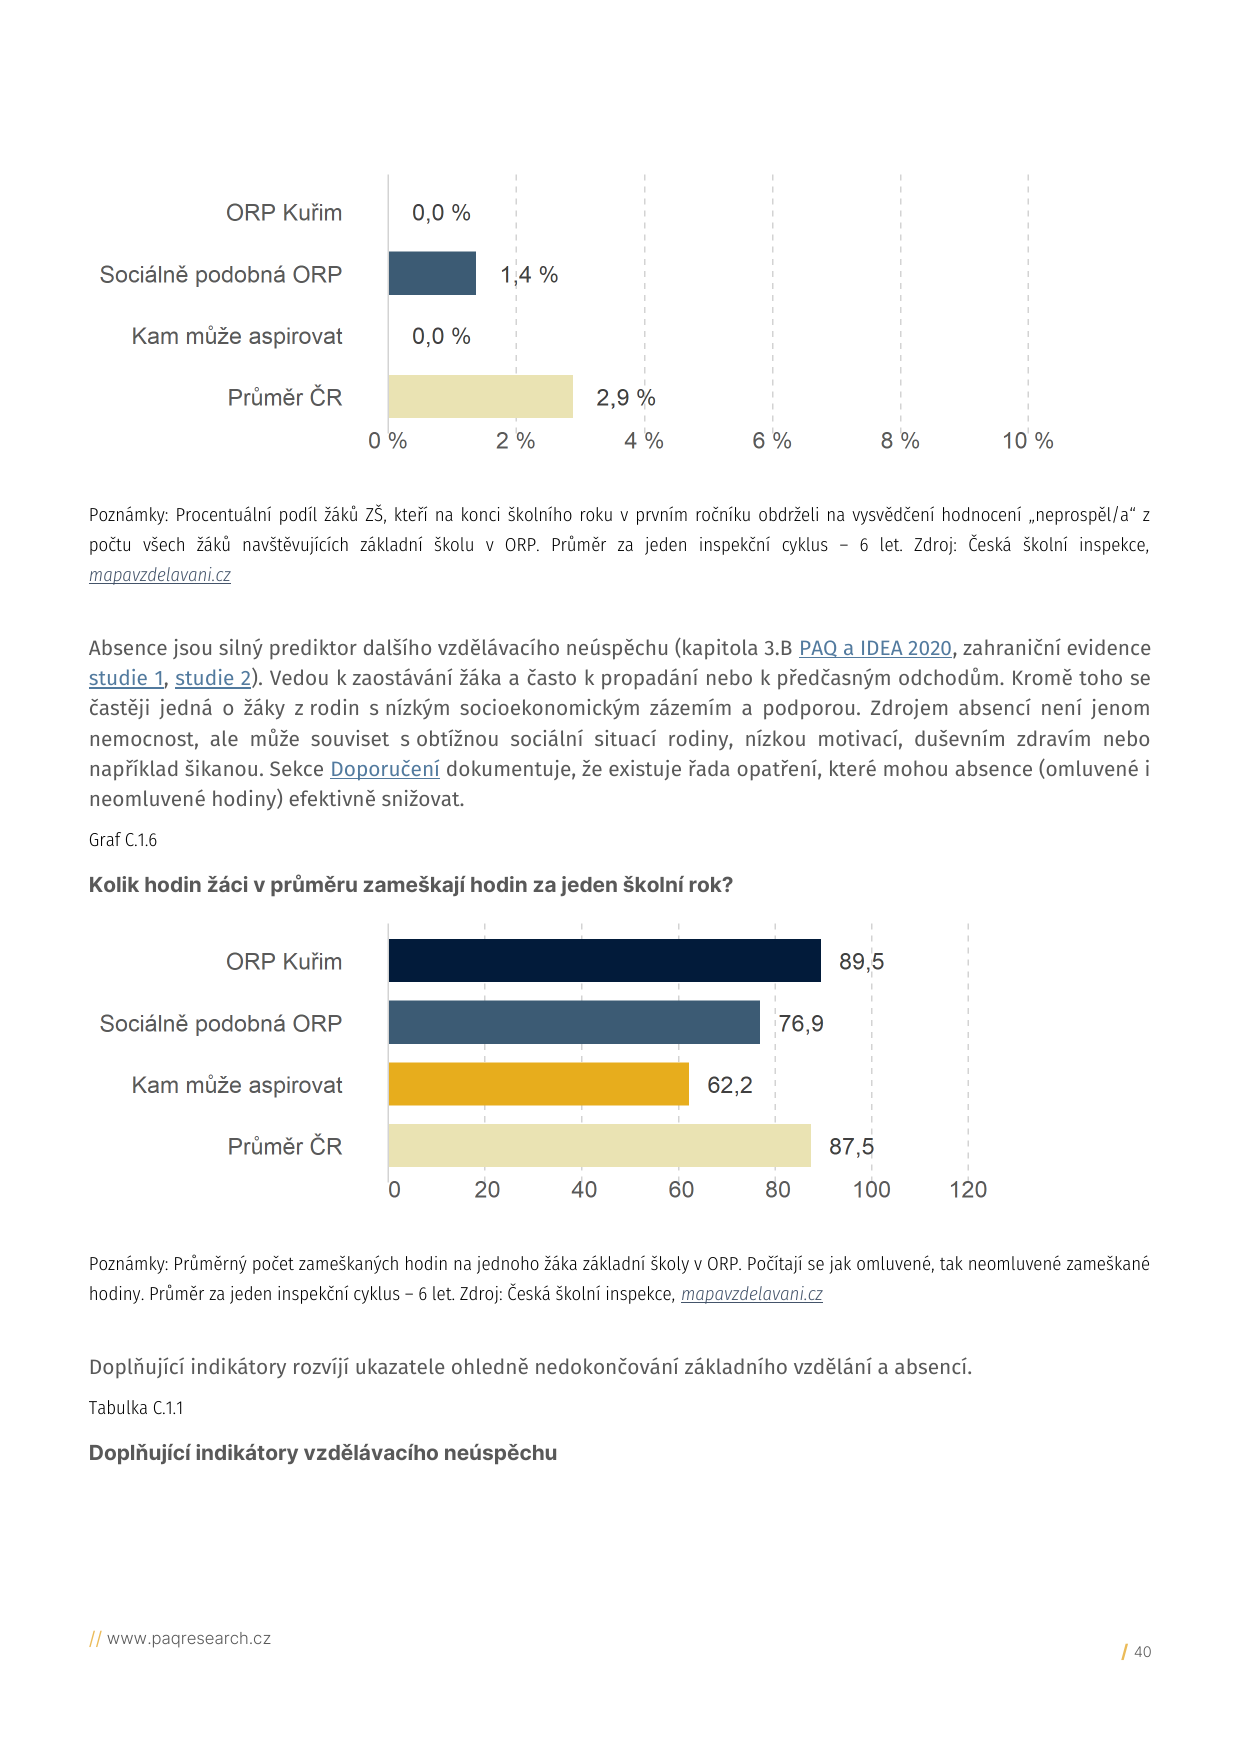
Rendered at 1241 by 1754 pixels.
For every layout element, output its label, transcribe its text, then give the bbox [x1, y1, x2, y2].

picture [88, 147, 1139, 480]
text Doplňující indikátory rozvíjí ukazatele ohledně nedokončování základního vzdělání a absencí. [89, 1350, 1152, 1380]
text Tabulka C.1.1 [89, 1397, 1152, 1419]
text Poznámky: Procentuální podíl žáků ZŠ, kteří na konci školního roku v prvním ročníku obdrželi na vysvědčení hodnocení „neprospěl/a“ z počtu všech žáků navštěvujících základní školu v ORP. Průměr za jeden inspekční cyklus – 6 let. Zdroj: Česká školní inspekce, mapavzdelavani.cz [89, 496, 1152, 586]
text Kolik hodin žáci v průměru zameškají hodin za jeden školní rok? [89, 867, 1152, 897]
text Graf C.1.6 [89, 828, 1152, 851]
text Doplňující indikátory vzdělávacího neúspěchu [89, 1435, 1152, 1465]
picture [88, 897, 1139, 1229]
text Poznámky: Průměrný počet zameškaných hodin na jednoho žáka základní školy v ORP. Počítají se jak omluvené, tak neomluvené zameškané hodiny. Průměr za jeden inspekční cyklus – 6 let. Zdroj: Česká školní inspekce, mapavzdelavani.cz [89, 1245, 1152, 1306]
text Absence jsou silný prediktor dalšího vzdělávacího neúspěchu (kapitola 3.B PAQ a IDEA 2020, zahraniční evidence studie 1, studie 2). Vedou k zaostávání žáka a často k propadání nebo k předčasným odchodům. Kromě toho se častěji jedná o žáky z rodin s nízkým socioekonomickým zázemím a podporou. Zdrojem absencí není jenom nemocnost, ale může souviset s obtížnou sociální situací rodiny, nízkou motivací, duševním zdravím nebo například šikanou. Sekce Doporučení dokumentuje, že existuje řada opatření, které mohou absence (omluvené i neomluvené hodiny) efektivně snižovat. [89, 631, 1152, 812]
